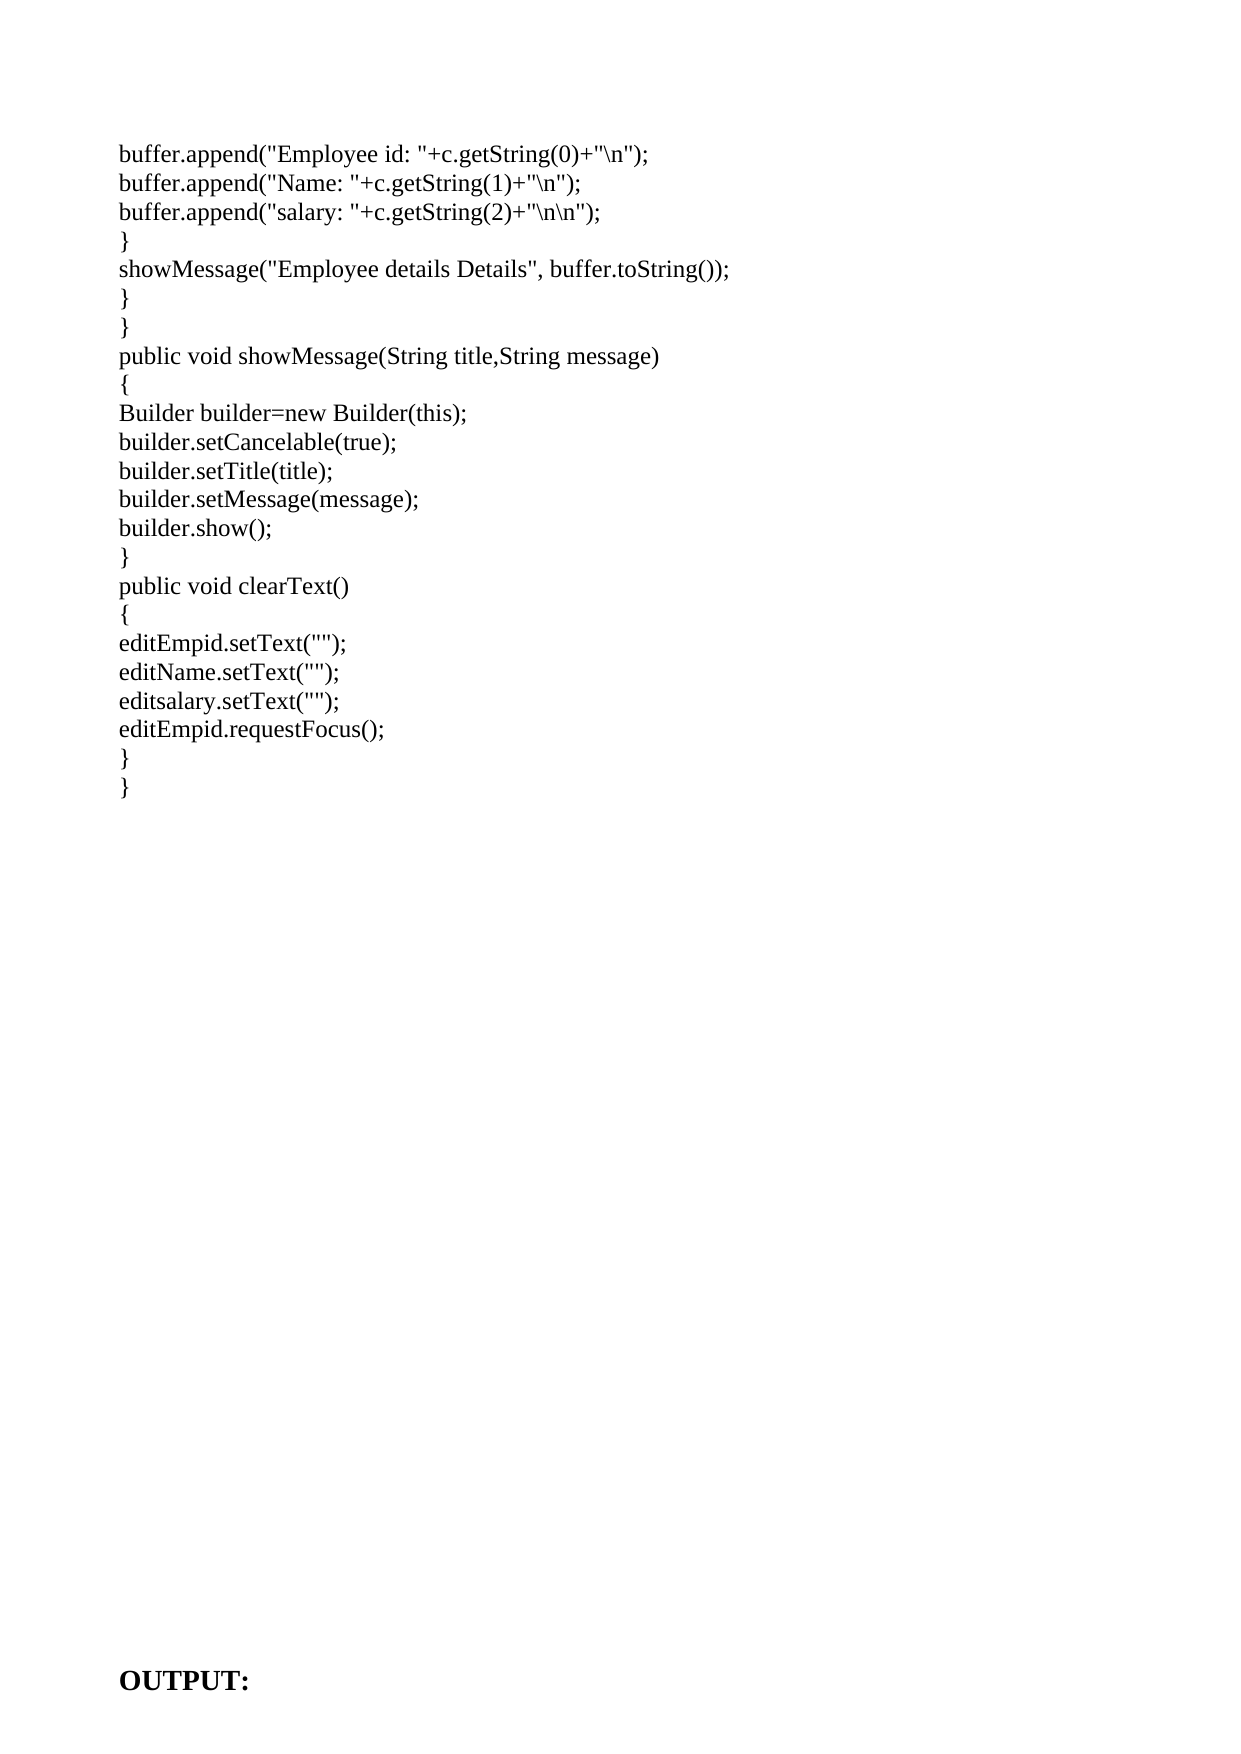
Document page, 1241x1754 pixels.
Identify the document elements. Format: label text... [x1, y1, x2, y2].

text buffer.append("Name: "+c.getString(1)+"\n"); [119, 168, 1201, 197]
text } [119, 542, 1201, 571]
text OUTPUT: [119, 1663, 1201, 1697]
text } [119, 226, 1201, 254]
text public void showMessage(String title,String message) [119, 341, 1201, 369]
text editEmpid.requestFocus(); [119, 714, 1201, 743]
text Builder builder=new Builder(this); [119, 398, 1201, 427]
text buffer.append("Employee id: "+c.getString(0)+"\n"); [119, 139, 1201, 168]
text } [119, 772, 1201, 801]
text } [119, 312, 1201, 341]
text builder.setTitle(title); [119, 456, 1201, 484]
text } [119, 743, 1201, 772]
text editEmpid.setText(""); [119, 628, 1201, 657]
text buffer.append("salary: "+c.getString(2)+"\n\n"); [119, 197, 1201, 226]
text { [119, 599, 1201, 628]
text editsalary.setText(""); [119, 686, 1201, 714]
text builder.show(); [119, 513, 1201, 542]
text { [119, 369, 1201, 398]
text showMessage("Employee details Details", buffer.toString()); [119, 254, 1201, 283]
text editName.setText(""); [119, 657, 1201, 686]
text } [119, 283, 1201, 312]
text public void clearText() [119, 571, 1201, 599]
text builder.setMessage(message); [119, 484, 1201, 513]
text builder.setCancelable(true); [119, 427, 1201, 456]
